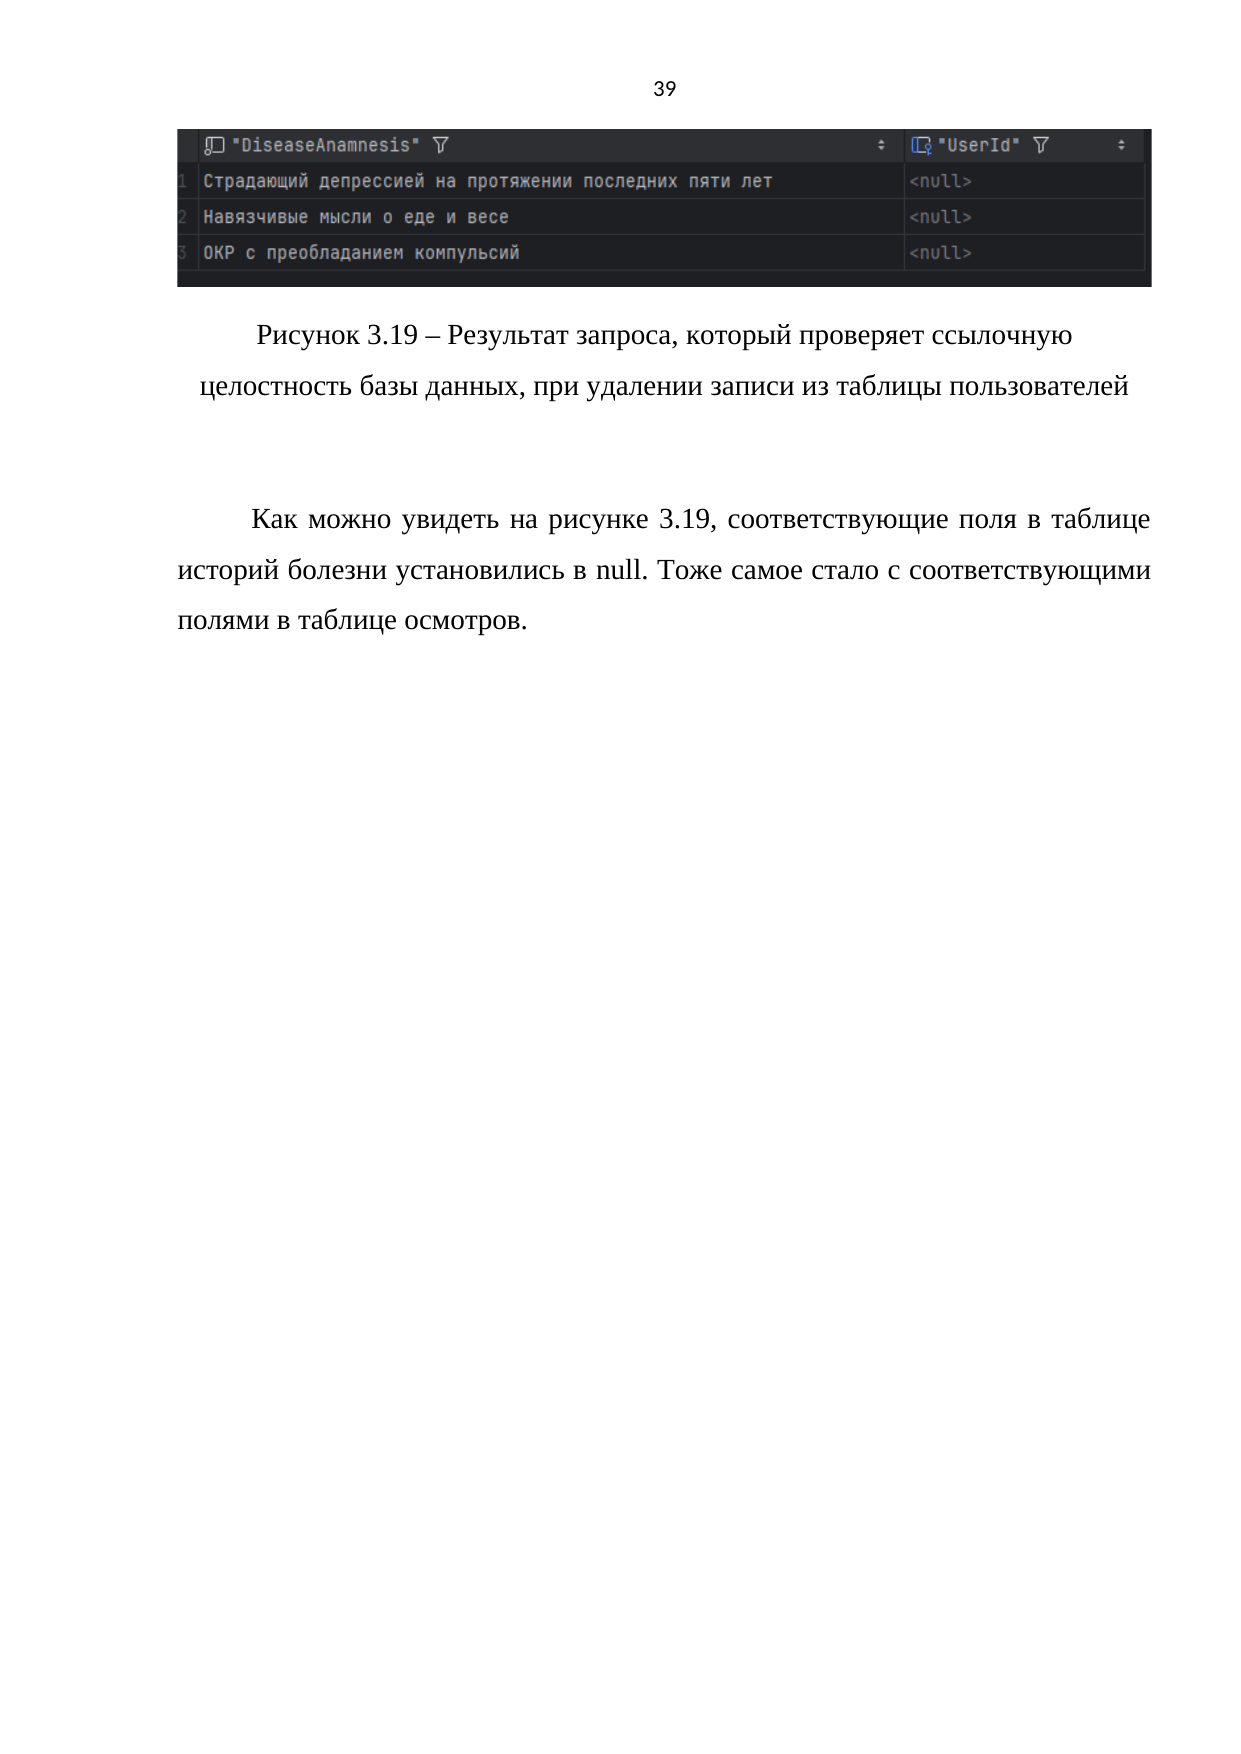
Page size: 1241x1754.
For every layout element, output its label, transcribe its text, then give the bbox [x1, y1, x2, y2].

picture [177, 129, 1152, 287]
text Рисунок 3.19 – Результат запроса, который проверяет ссылочную целостность базы данных, при удалении записи из таблицы пользователей [177, 317, 1152, 401]
text Как можно увидеть на рисунке 3.19, соответствующие поля в таблице историй болезни установились в null. Тоже самое стало с соответствующими полями в таблице осмотров. [177, 502, 1152, 636]
